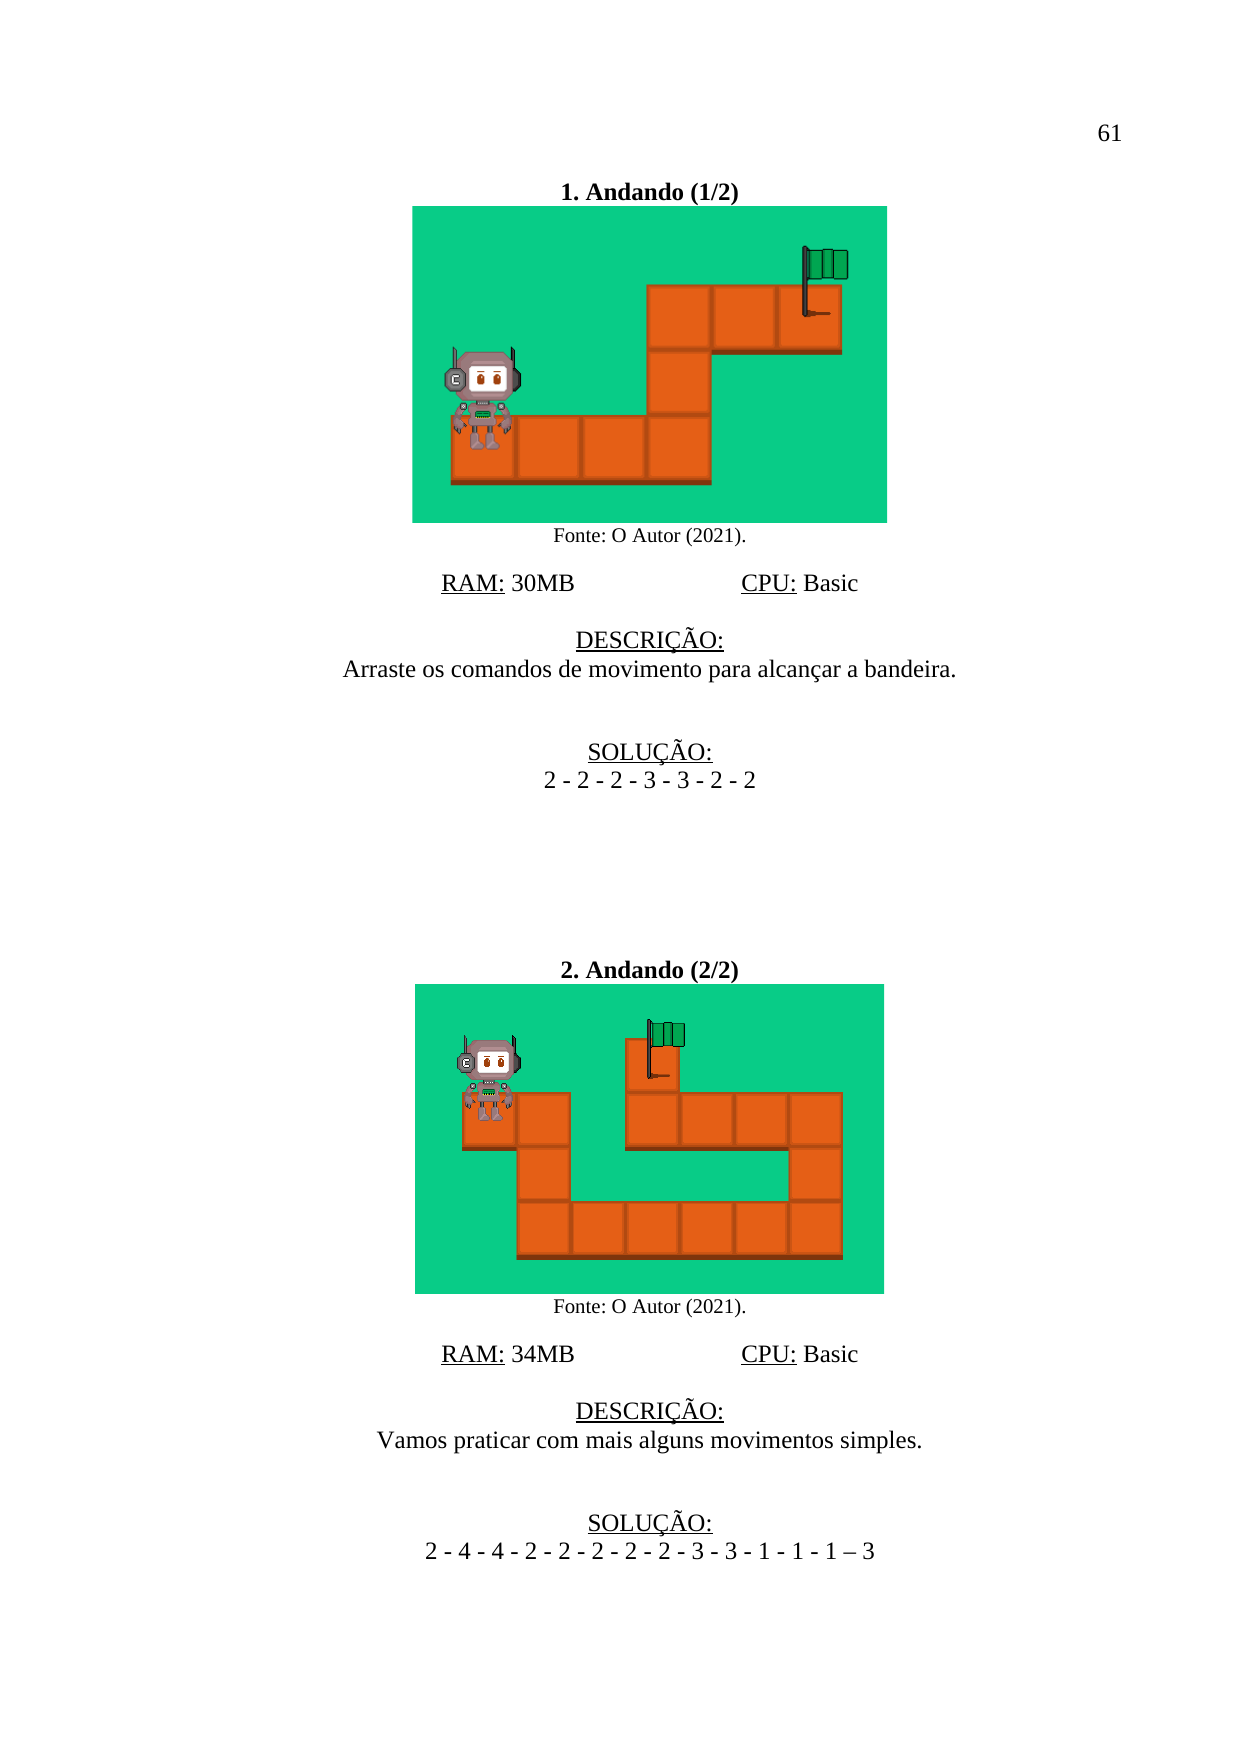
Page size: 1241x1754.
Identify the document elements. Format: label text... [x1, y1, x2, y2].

text Fonte: O Autor (2021). [177, 1294, 1122, 1318]
text 2. Andando (2/2) [177, 955, 1122, 984]
text DESCRIÇÃO: [177, 625, 1122, 654]
text SOLUÇÃO: [177, 737, 1122, 765]
picture [415, 984, 885, 1294]
text RAM: 34MB CPU: Basic [177, 1339, 1122, 1368]
text 2 - 2 - 2 - 3 - 3 - 2 - 2 [177, 765, 1122, 794]
text Arraste os comandos de movimento para alcançar a bandeira. [177, 654, 1122, 683]
text 2 - 4 - 4 - 2 - 2 - 2 - 2 - 2 - 3 - 3 - 1 - 1 - 1 – 3 [177, 1536, 1122, 1565]
text Vamos praticar com mais alguns movimentos simples. [177, 1425, 1122, 1454]
text SOLUÇÃO: [177, 1508, 1122, 1536]
text RAM: 30MB CPU: Basic [177, 568, 1122, 597]
text 1. Andando (1/2) [177, 177, 1122, 206]
text DESCRIÇÃO: [177, 1396, 1122, 1425]
text Fonte: O Autor (2021). [177, 523, 1122, 547]
picture [412, 206, 888, 523]
